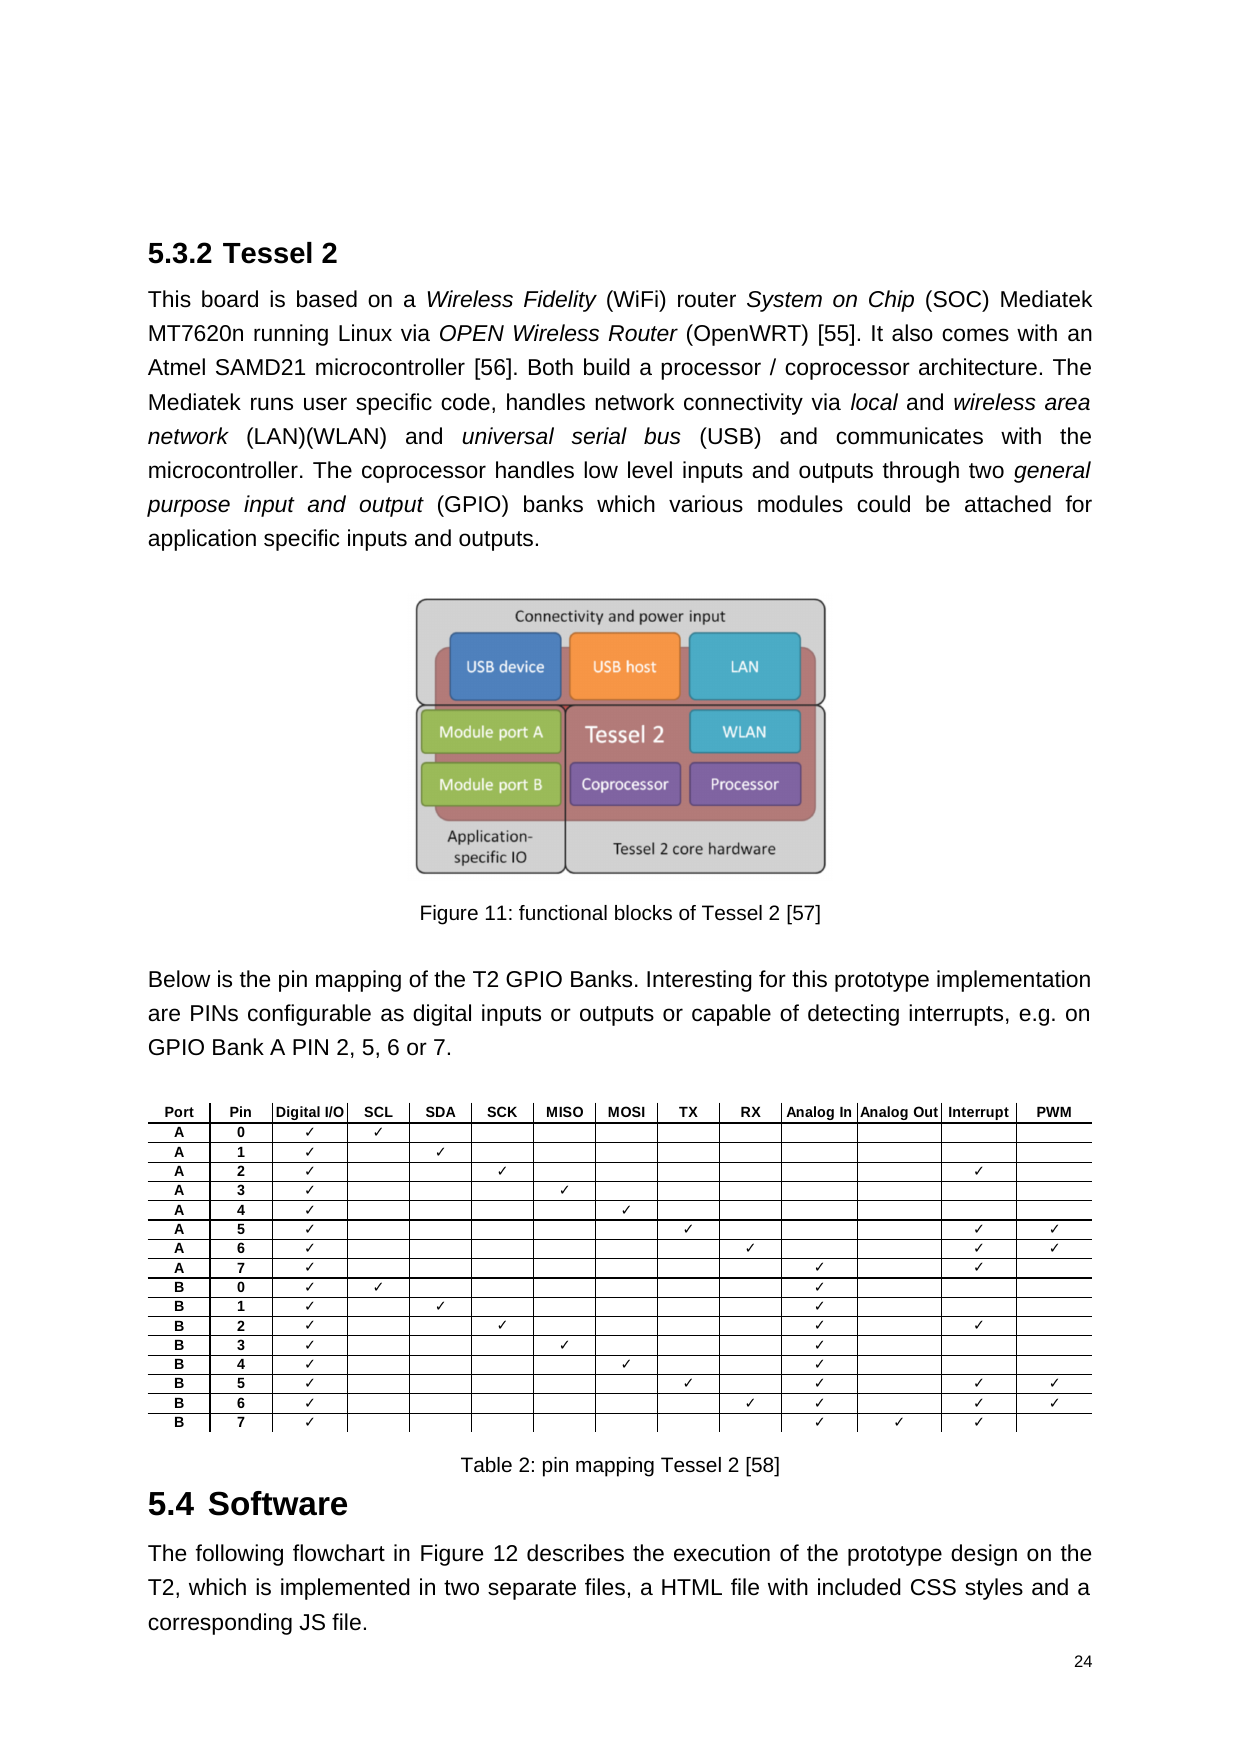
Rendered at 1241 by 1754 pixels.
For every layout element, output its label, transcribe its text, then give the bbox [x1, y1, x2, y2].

text The following flowchart in Figure 12 describes the execution of the prototype design on the T2, which is implemented in two separate files, a HTML file with included CSS styles and a corresponding JS file. [148, 1540, 1092, 1635]
picture [407, 593, 834, 881]
text Table 2: pin mapping Tessel 2 [148, 1453, 1092, 1477]
text Figure 11: functional blocks of Tessel 2 [148, 901, 1092, 925]
subtitle Software [148, 1484, 1092, 1522]
text This board is based on a Wireless Fidelity (WiFi) router System on Chip (SOC) Mediatek MT7620n running Linux via OPEN Wireless Router (OpenWRT) . It also comes with an Atmel SAMD21 microcontroller . Both build a processor / coprocessor architecture. The Mediatek runs user specific code, handles network connectivity via local and wireless area network (LAN)(WLAN) and universal serial bus (USB) and communicates with the microcontroller. The coprocessor handles low level inputs and outputs through two general purpose input and output (GPIO) banks which various modules could be attached for application specific inputs and outputs. [148, 286, 1092, 552]
subtitle Tessel 2 [148, 236, 1092, 270]
text Below is the pin mapping of the T2 GPIO Banks. Interesting for this prototype implementation are PINs configurable as digital inputs or outputs or capable of detecting interrupts, e.g. on GPIO Bank A PIN 2, 5, 6 or 7. [148, 966, 1092, 1061]
